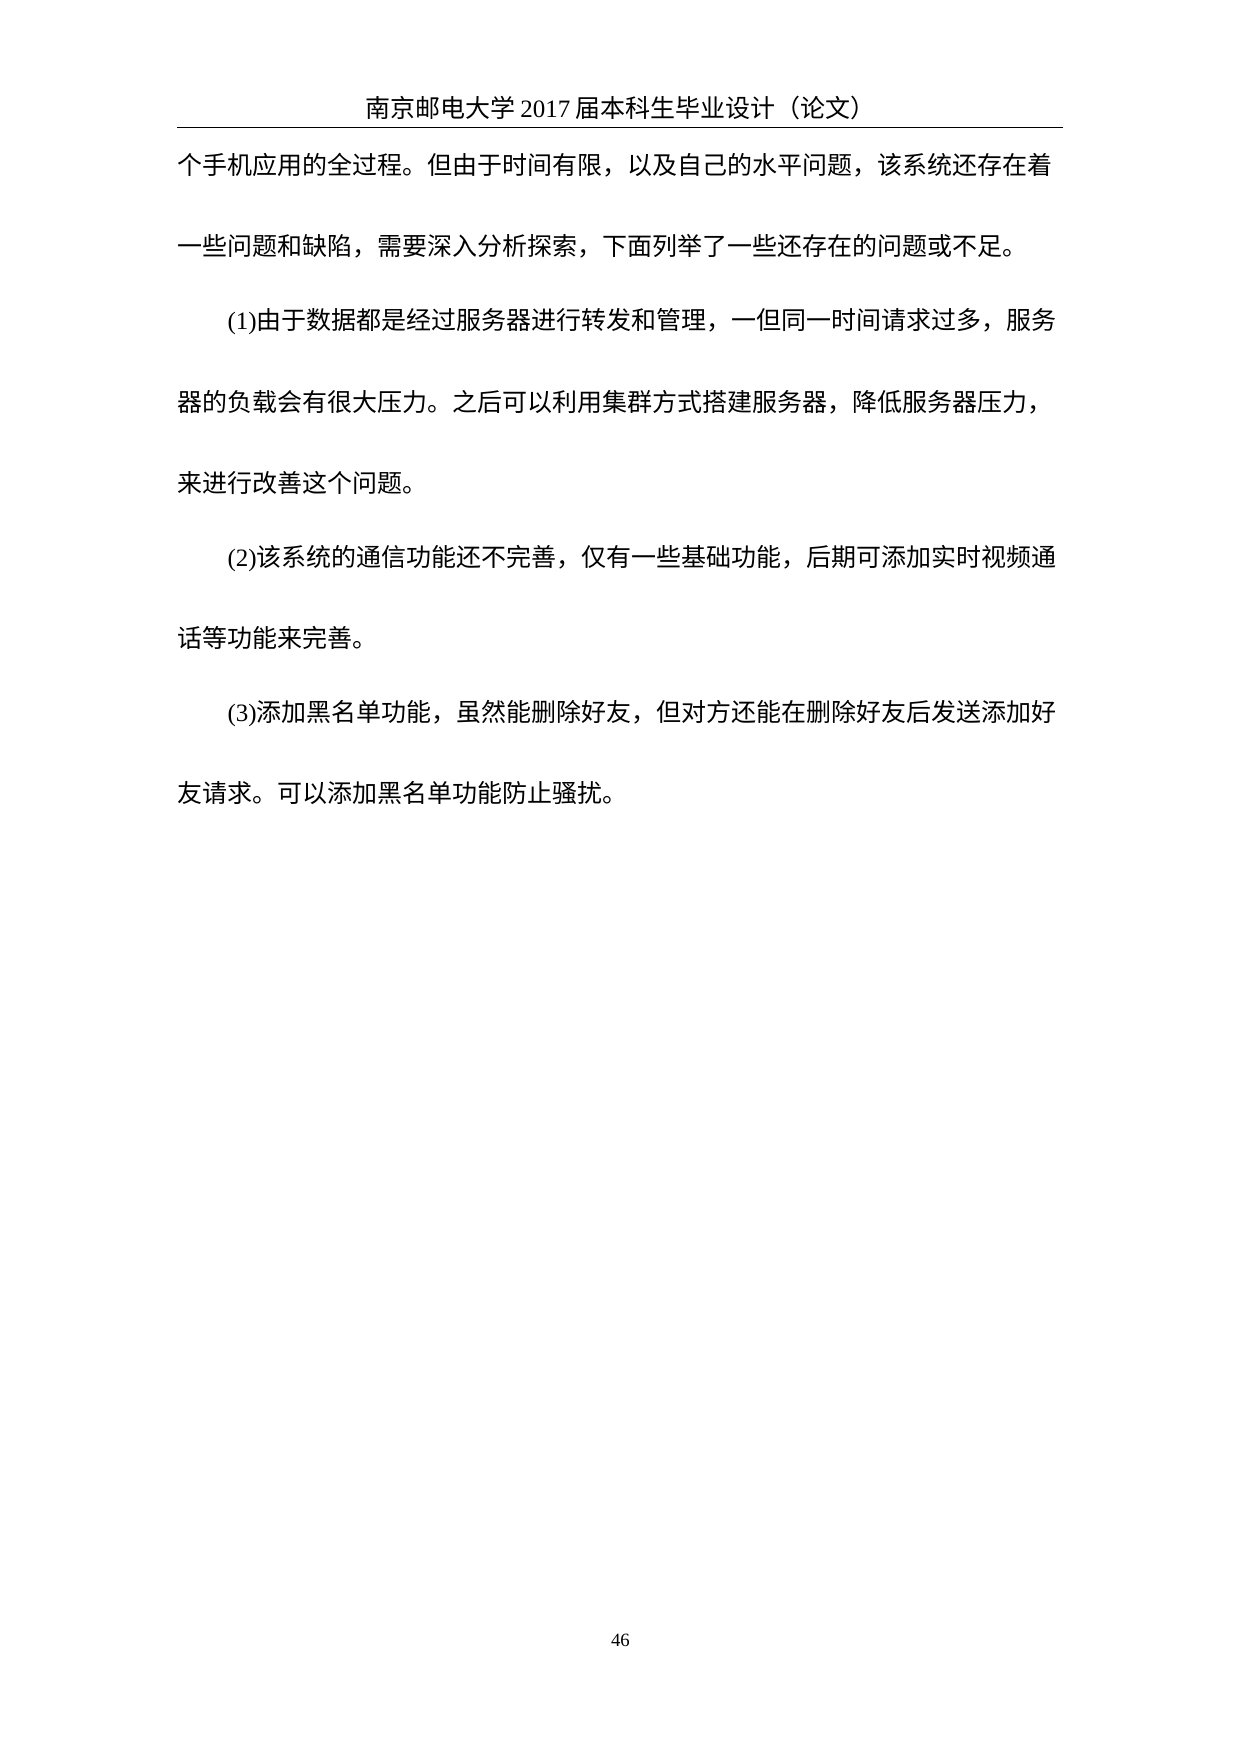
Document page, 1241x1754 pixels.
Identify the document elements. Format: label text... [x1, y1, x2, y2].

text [177, 131, 1063, 277]
text (1)由于数据都是经过服务器进行转发和管理，一但同一时间请求过多，服务器的负载会有很大压力。之后可以利用集群方式搭建服务器，降低服务器压力，来进行改善这个问题。 [177, 286, 1063, 514]
text (2)该系统的通信功能还不完善，仅有一些基础功能，后期可添加实时视频通话等功能来完善。 [177, 523, 1063, 669]
text (3)添加黑名单功能，虽然能删除好友，但对方还能在删除好友后发送添加好友请求。可以添加黑名单功能防止骚扰。 [177, 678, 1063, 824]
